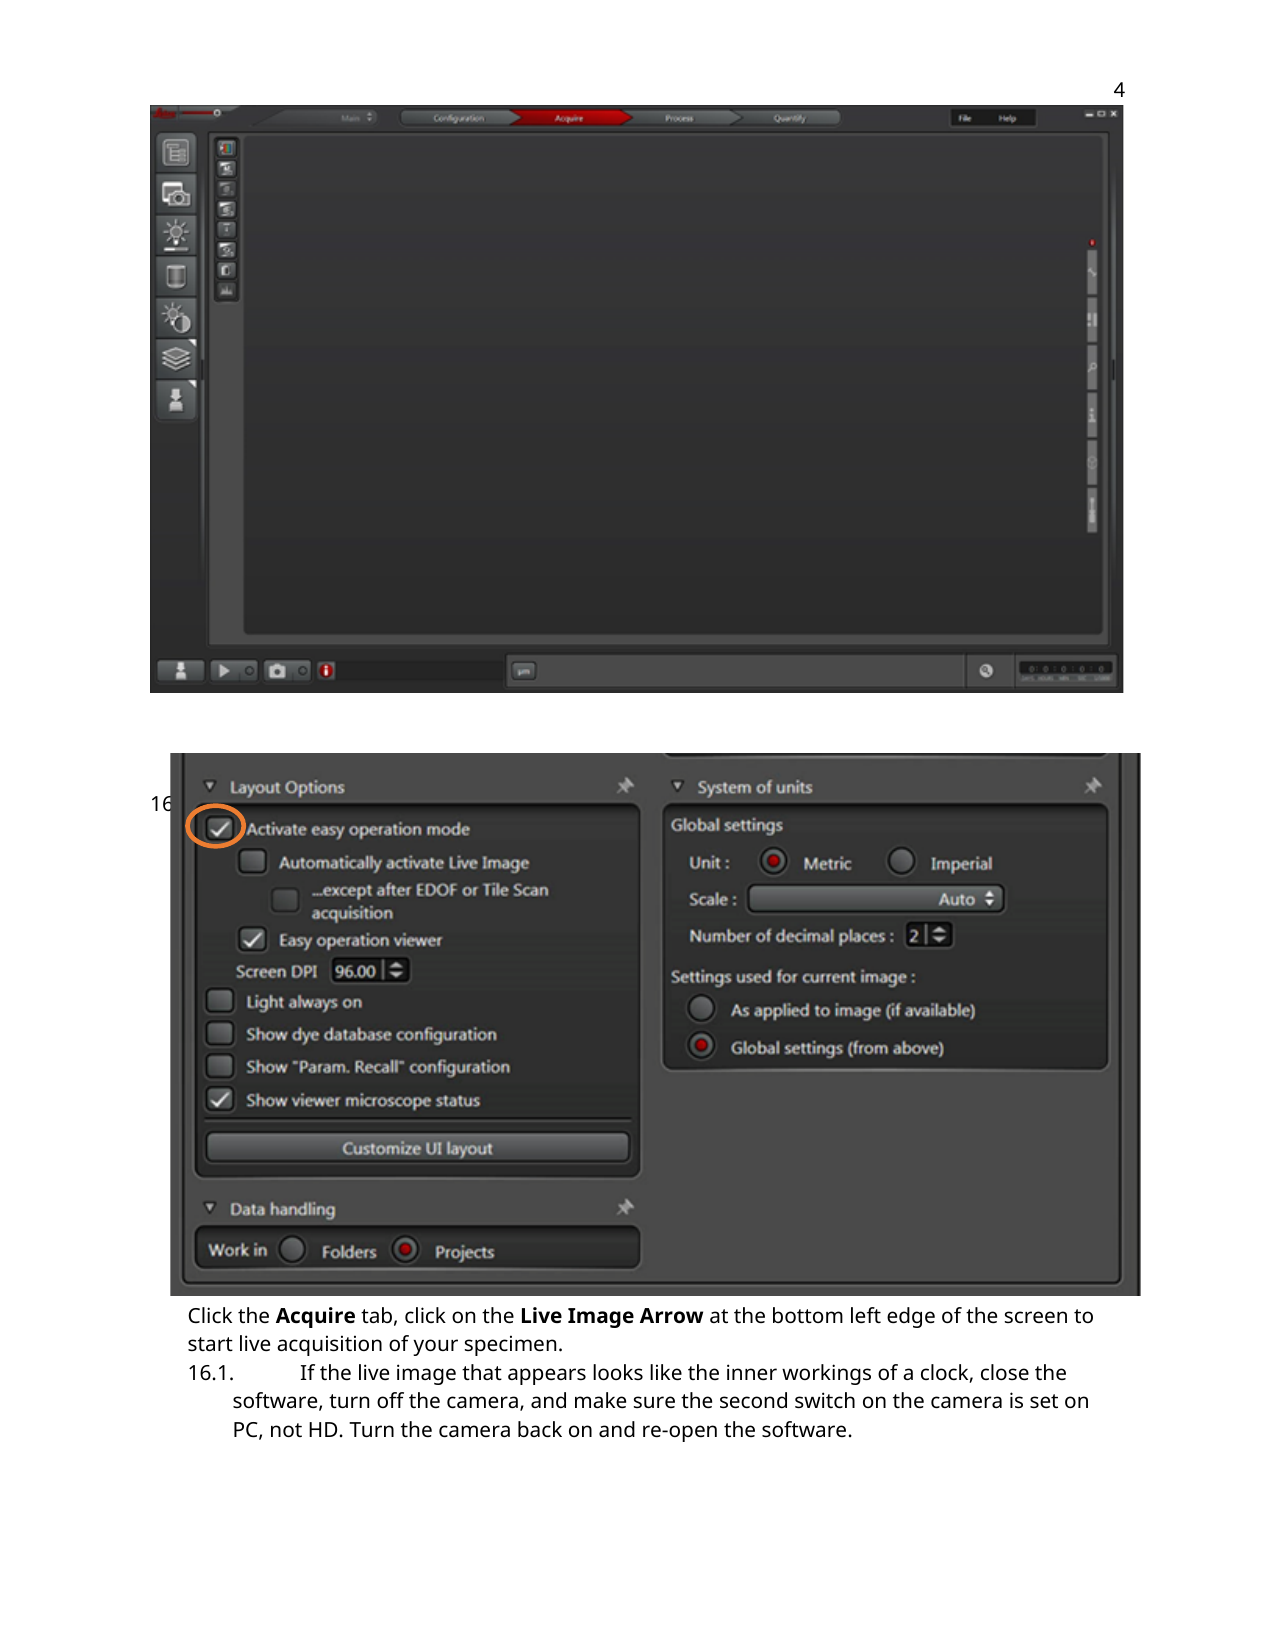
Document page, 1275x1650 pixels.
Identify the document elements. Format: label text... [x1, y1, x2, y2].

picture [150, 105, 1124, 693]
list If the live image that appears looks like the inner workings of a clock, close the software, turn off the camera, and make sure the second switch on the camera is set on PC, not HD. Turn the camera back on and re-open the software. [187, 1356, 1125, 1441]
picture [172, 755, 1141, 1296]
